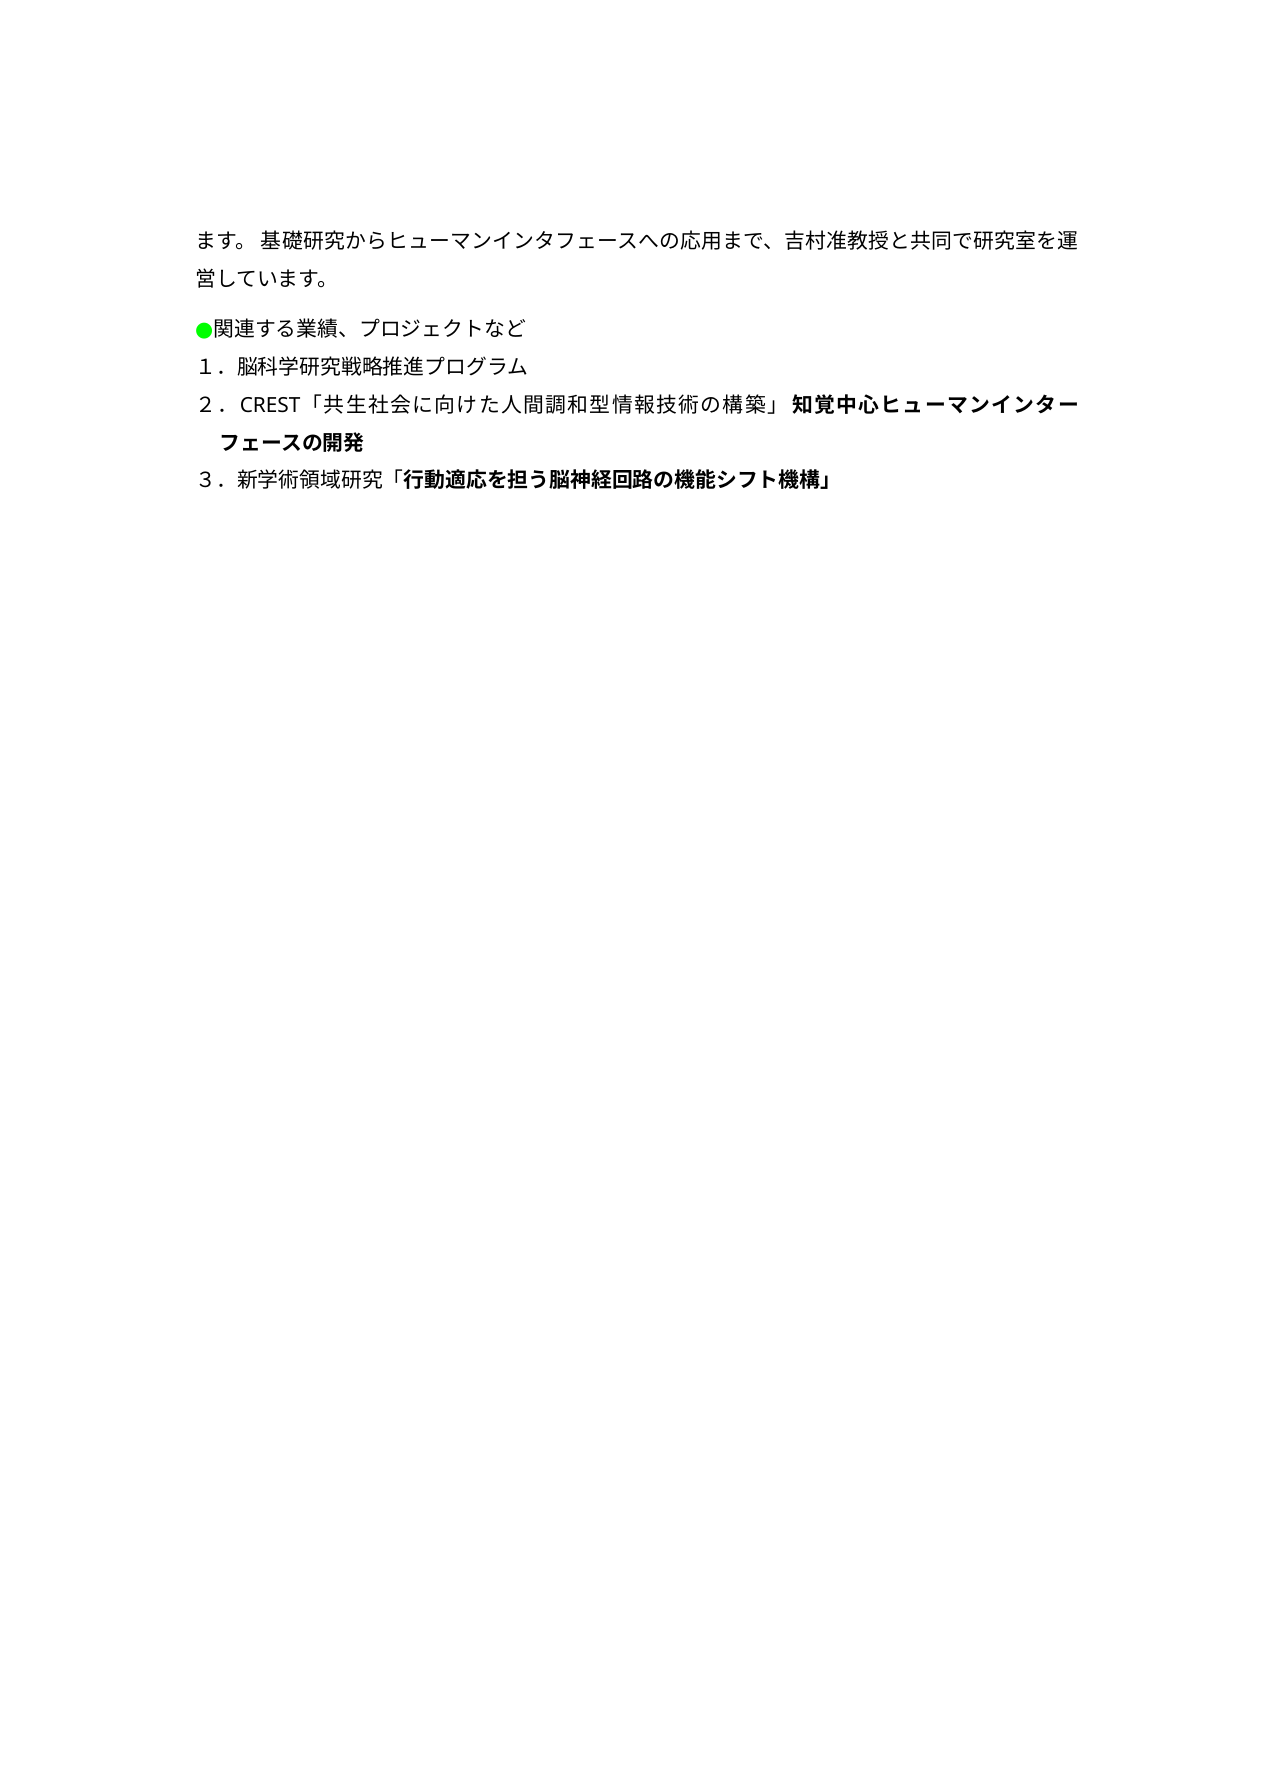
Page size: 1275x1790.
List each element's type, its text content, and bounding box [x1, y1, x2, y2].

text ２．CREST「共生社会に向けた人間調和型情報技術の構築」知覚中心ヒューマンインターフェースの開発 [195, 388, 1080, 456]
text ３．新学術領域研究「行動適応を担う脳神経回路の機能シフト機構」 [195, 463, 1080, 494]
text ●関連する業績、プロジェクトなど [195, 312, 1080, 343]
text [195, 224, 1080, 292]
text １．脳科学研究戦略推進プログラム [195, 350, 1080, 380]
